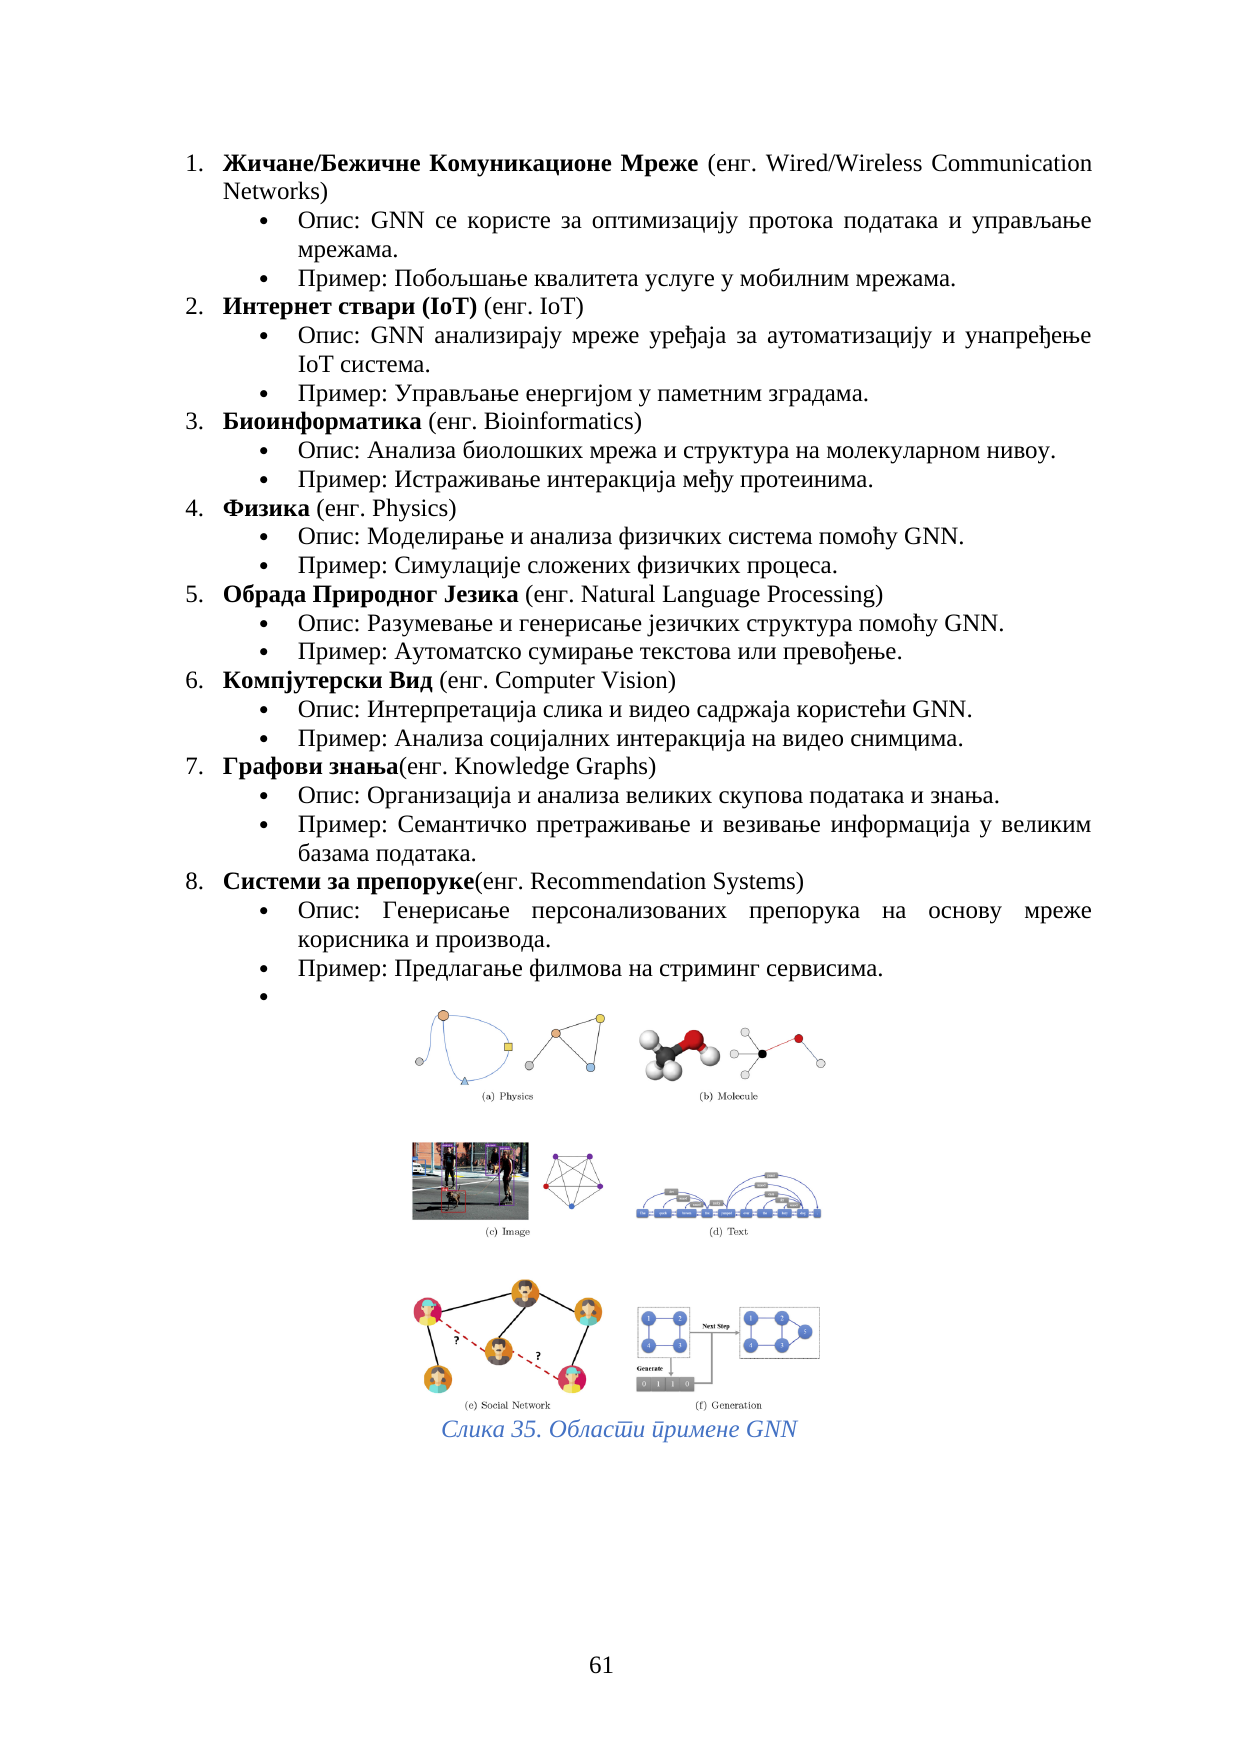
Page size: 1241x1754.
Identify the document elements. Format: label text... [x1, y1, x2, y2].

list Опис: GNN се користе за оптимизацију протока података и управљање мрежама. [260, 205, 1092, 263]
text Слика 35. Области примене GNN [148, 1414, 1092, 1443]
list Опис: Организација и анализа великих скупова података и знања. [260, 780, 1092, 809]
list Пример: Управљање енергијом у паметним зградама. [260, 378, 1092, 406]
list Системи за препоруке(енг. Recommendation Systems) [185, 866, 1092, 895]
list Опис: Анализа биолошких мрежа и структура на молекуларном нивоу. [260, 435, 1092, 464]
list Биоинформатика (енг. Bioinformatics) [185, 406, 1092, 435]
picture [394, 1010, 846, 1415]
list Опис: Интерпретација слика и видео садржаја користећи GNN. [260, 694, 1092, 723]
list Пример: Анализа социјалних интеракција на видео снимцима. [260, 723, 1092, 751]
list Опис: Моделирање и анализа физичких система помоћу GNN. [260, 521, 1092, 550]
list Пример: Аутоматско сумирање текстова или превођење. [260, 636, 1092, 665]
list Физика (енг. Physics) [185, 493, 1092, 521]
list Пример: Предлагање филмова на стриминг сервисима. [260, 953, 1092, 981]
list Компјутерски Вид (енг. Computer Vision) [185, 665, 1092, 694]
list Пример: Симулације сложених физичких процеса. [260, 550, 1092, 579]
list Пример: Истраживање интеракција међу протеинима. [260, 464, 1092, 493]
list Обрада Природног Језика (енг. Natural Language Processing) [185, 579, 1092, 608]
list Интернет ствари (IoT) (енг. IoT) [185, 291, 1092, 320]
list Пример: Семантичко претраживање и везивање информација у великим базама података. [260, 809, 1092, 866]
list Опис: Генерисање персонализованих препорука на основу мреже корисника и производа. [260, 895, 1092, 953]
list Жичане/Бежичне Комуникационе Мреже (енг. Wired/Wireless Communication Networks) [185, 148, 1092, 205]
list Пример: Побољшање квалитета услуге у мобилним мрежама. [260, 263, 1092, 291]
list Графови знања(енг. Knowledge Graphs) [185, 751, 1092, 780]
list Опис: GNN анализирају мреже уређаја за аутоматизацију и унапређење IoT система. [260, 320, 1092, 378]
list Опис: Разумевање и генерисање језичких структура помоћу GNN. [260, 608, 1092, 636]
